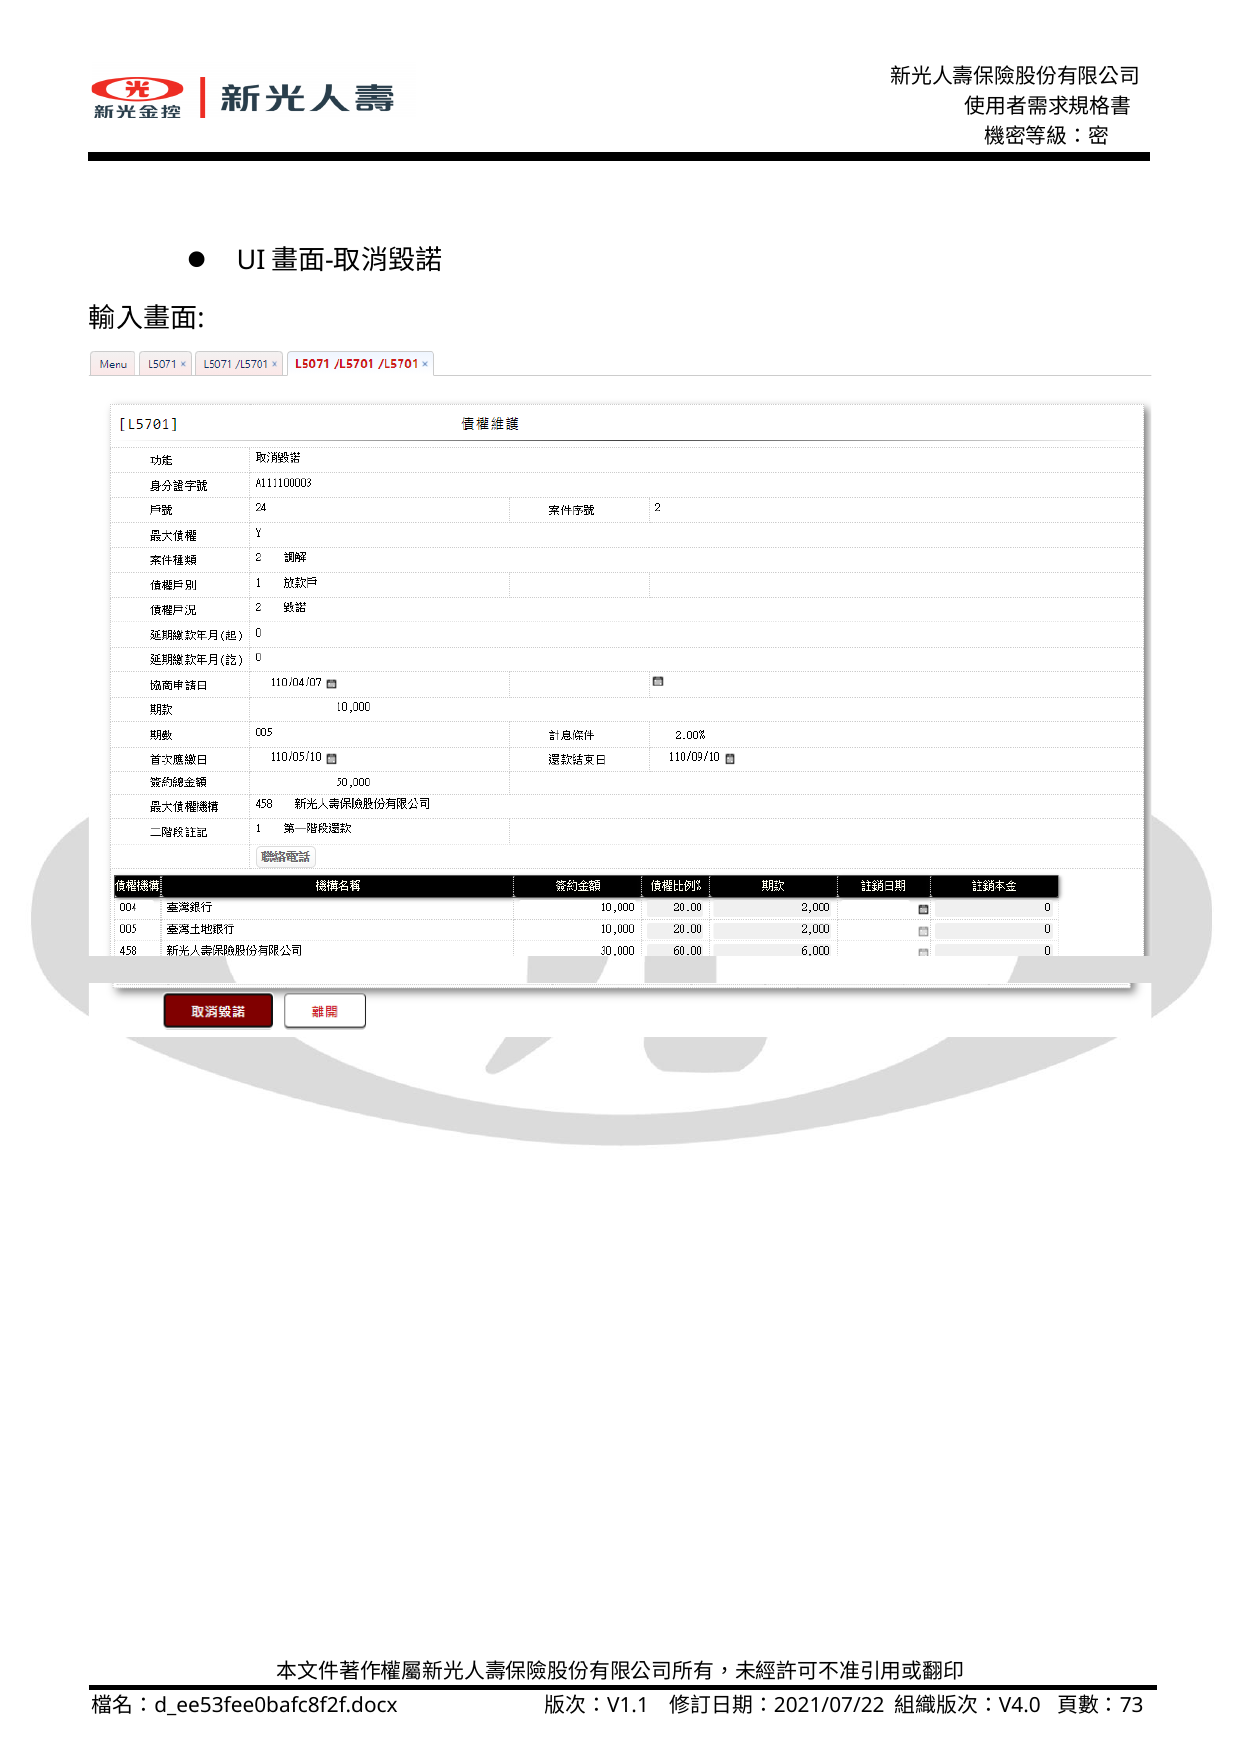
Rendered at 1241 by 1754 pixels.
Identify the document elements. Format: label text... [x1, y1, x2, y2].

picture [25, 351, 1215, 1152]
list 輸入畫面: [89, 296, 1152, 335]
list UI畫面-取消毀諾 [186, 221, 1152, 296]
picture [91, 61, 417, 118]
